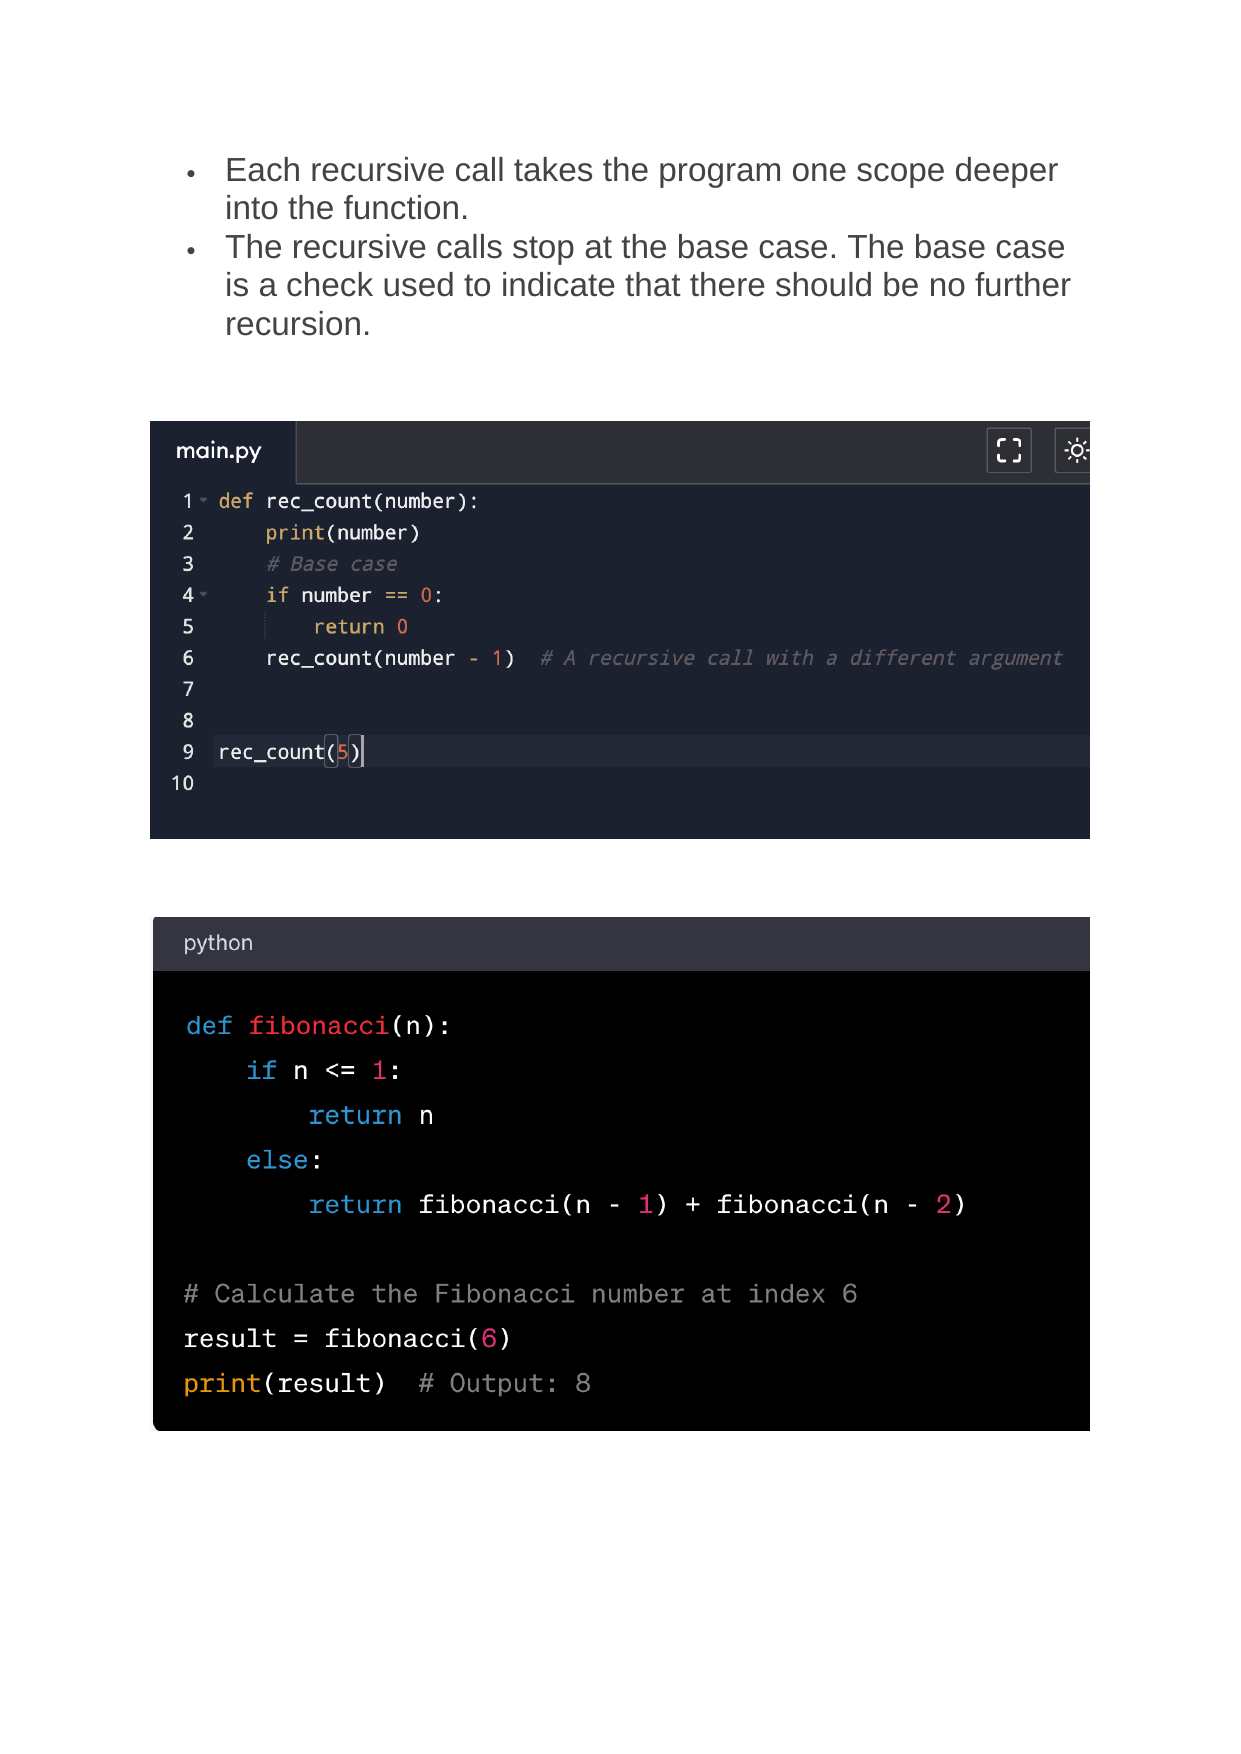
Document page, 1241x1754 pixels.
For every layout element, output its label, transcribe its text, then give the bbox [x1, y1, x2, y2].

list Each recursive call takes the program one scope deeper into the function. [187, 150, 1090, 227]
picture [150, 421, 1090, 839]
list The recursive calls stop at the base case. The base case is a check used to indicate that there should be no further recursion. [187, 227, 1090, 342]
picture [150, 917, 1090, 1431]
